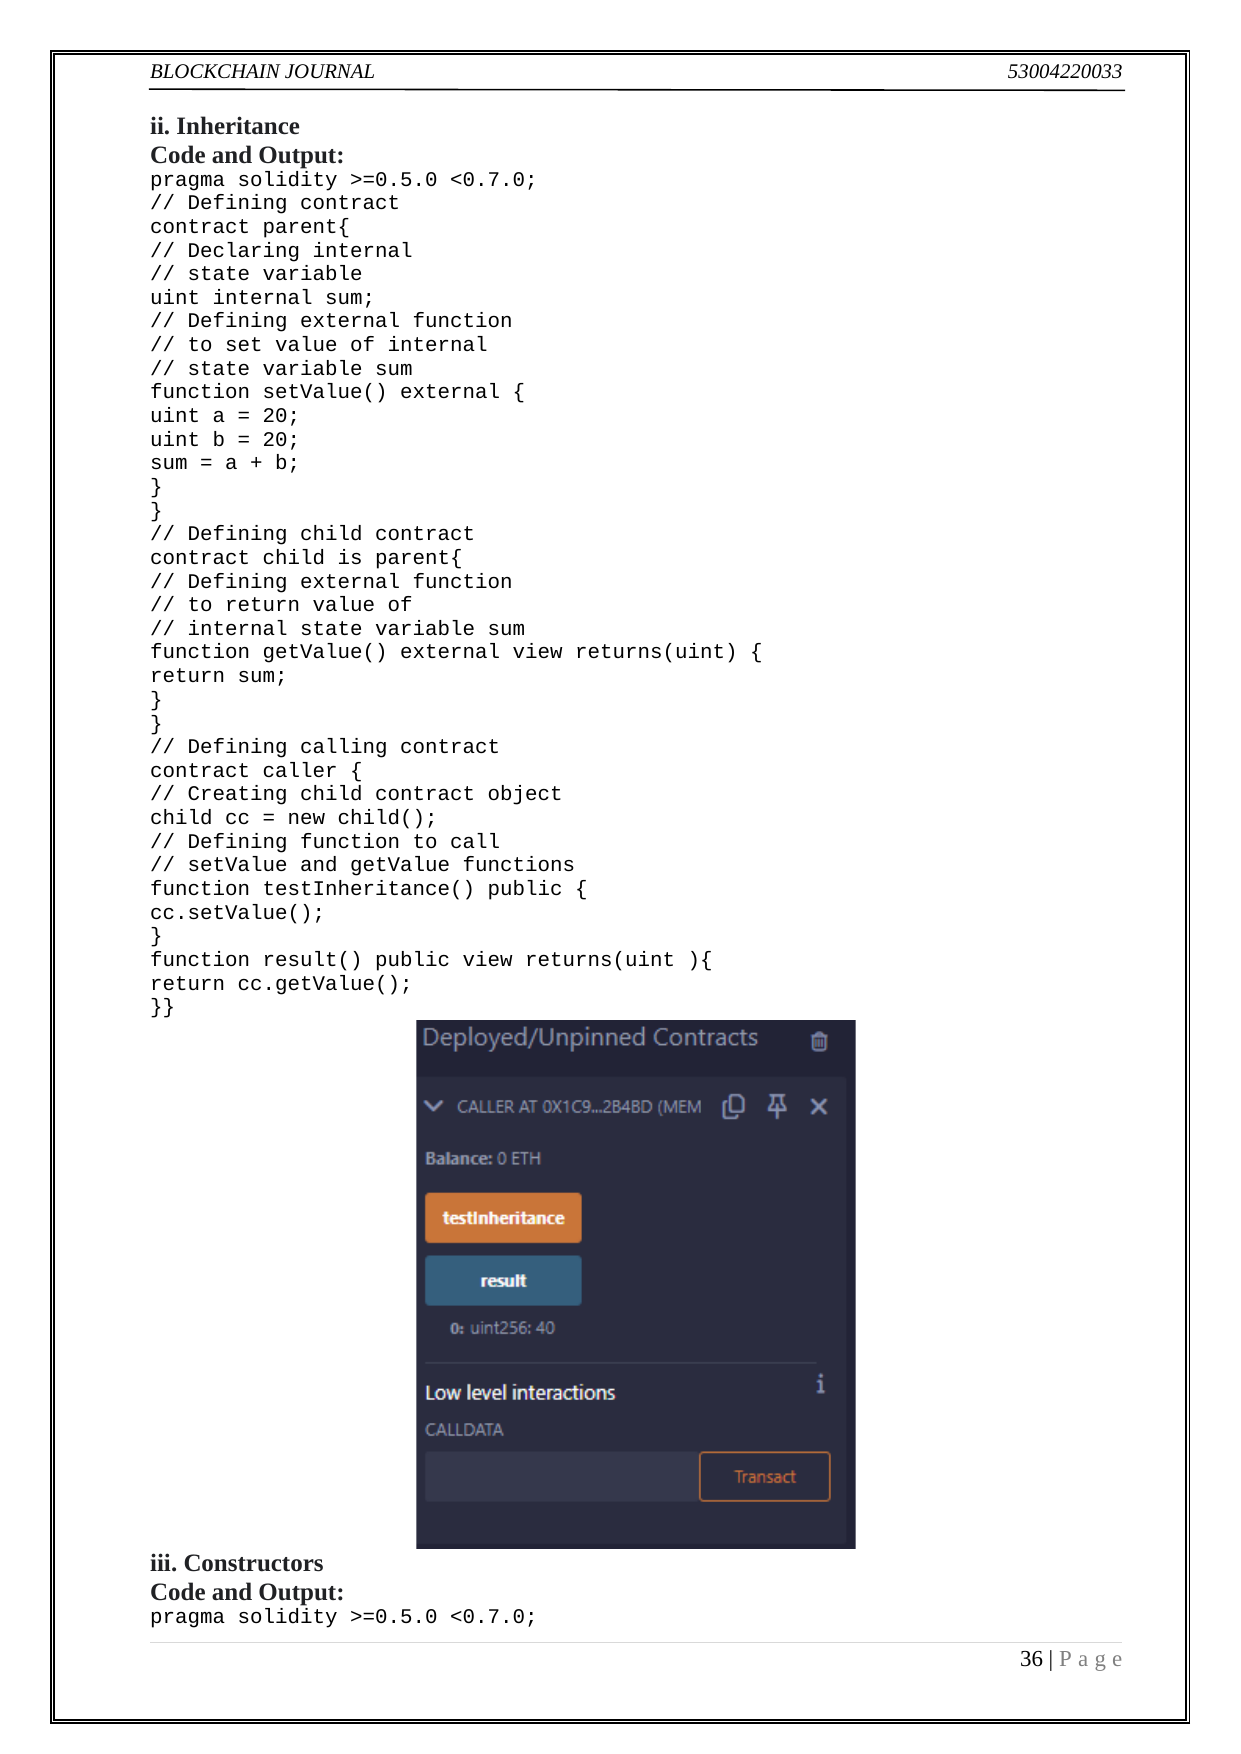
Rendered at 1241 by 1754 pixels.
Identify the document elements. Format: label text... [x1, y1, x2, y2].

text uint internal sum; [150, 287, 1122, 311]
text } [150, 712, 1122, 736]
text return cc.getValue(); [150, 973, 1122, 996]
text // state variable [150, 263, 1122, 287]
text uint a = 20; [150, 405, 1122, 429]
text contract child is parent{ [150, 547, 1122, 571]
text contract parent{ [150, 216, 1122, 239]
text function result() public view returns(uint ){ [150, 949, 1122, 973]
text contract caller { [150, 760, 1122, 783]
text sum = a + b; [150, 452, 1122, 476]
text // internal state variable sum [150, 618, 1122, 642]
text // Creating child contract object [150, 783, 1122, 807]
text function getValue() external view returns(uint) { [150, 642, 1122, 665]
text uint b = 20; [150, 429, 1122, 452]
text function setValue() external { [150, 381, 1122, 405]
text iii. Constructors [150, 1548, 1122, 1577]
text Code and Output: [150, 140, 1122, 169]
text // Defining calling contract [150, 736, 1122, 760]
text pragma solidity >=0.5.0 <0.7.0; [150, 169, 1122, 192]
text } [150, 689, 1122, 712]
text // Defining external function [150, 571, 1122, 594]
picture [416, 1020, 856, 1549]
text child cc = new child(); [150, 807, 1122, 831]
text // Declaring internal [150, 239, 1122, 263]
text // Defining function to call [150, 831, 1122, 854]
text // Defining external function [150, 311, 1122, 334]
text function testInheritance() public { [150, 878, 1122, 902]
text }} [150, 996, 1122, 1020]
text // to return value of [150, 594, 1122, 618]
text // Defining child contract [150, 523, 1122, 547]
text // state variable sum [150, 358, 1122, 381]
text // Defining contract [150, 192, 1122, 216]
text // to set value of internal [150, 334, 1122, 358]
text ii. Inheritance [150, 111, 1122, 140]
text } [150, 500, 1122, 523]
text } [150, 476, 1122, 500]
text Code and Output: [150, 1577, 1122, 1606]
text // setValue and getValue functions [150, 854, 1122, 878]
text cc.setValue(); [150, 902, 1122, 925]
text return sum; [150, 665, 1122, 689]
text pragma solidity >=0.5.0 <0.7.0; [150, 1606, 1122, 1629]
text } [150, 925, 1122, 949]
